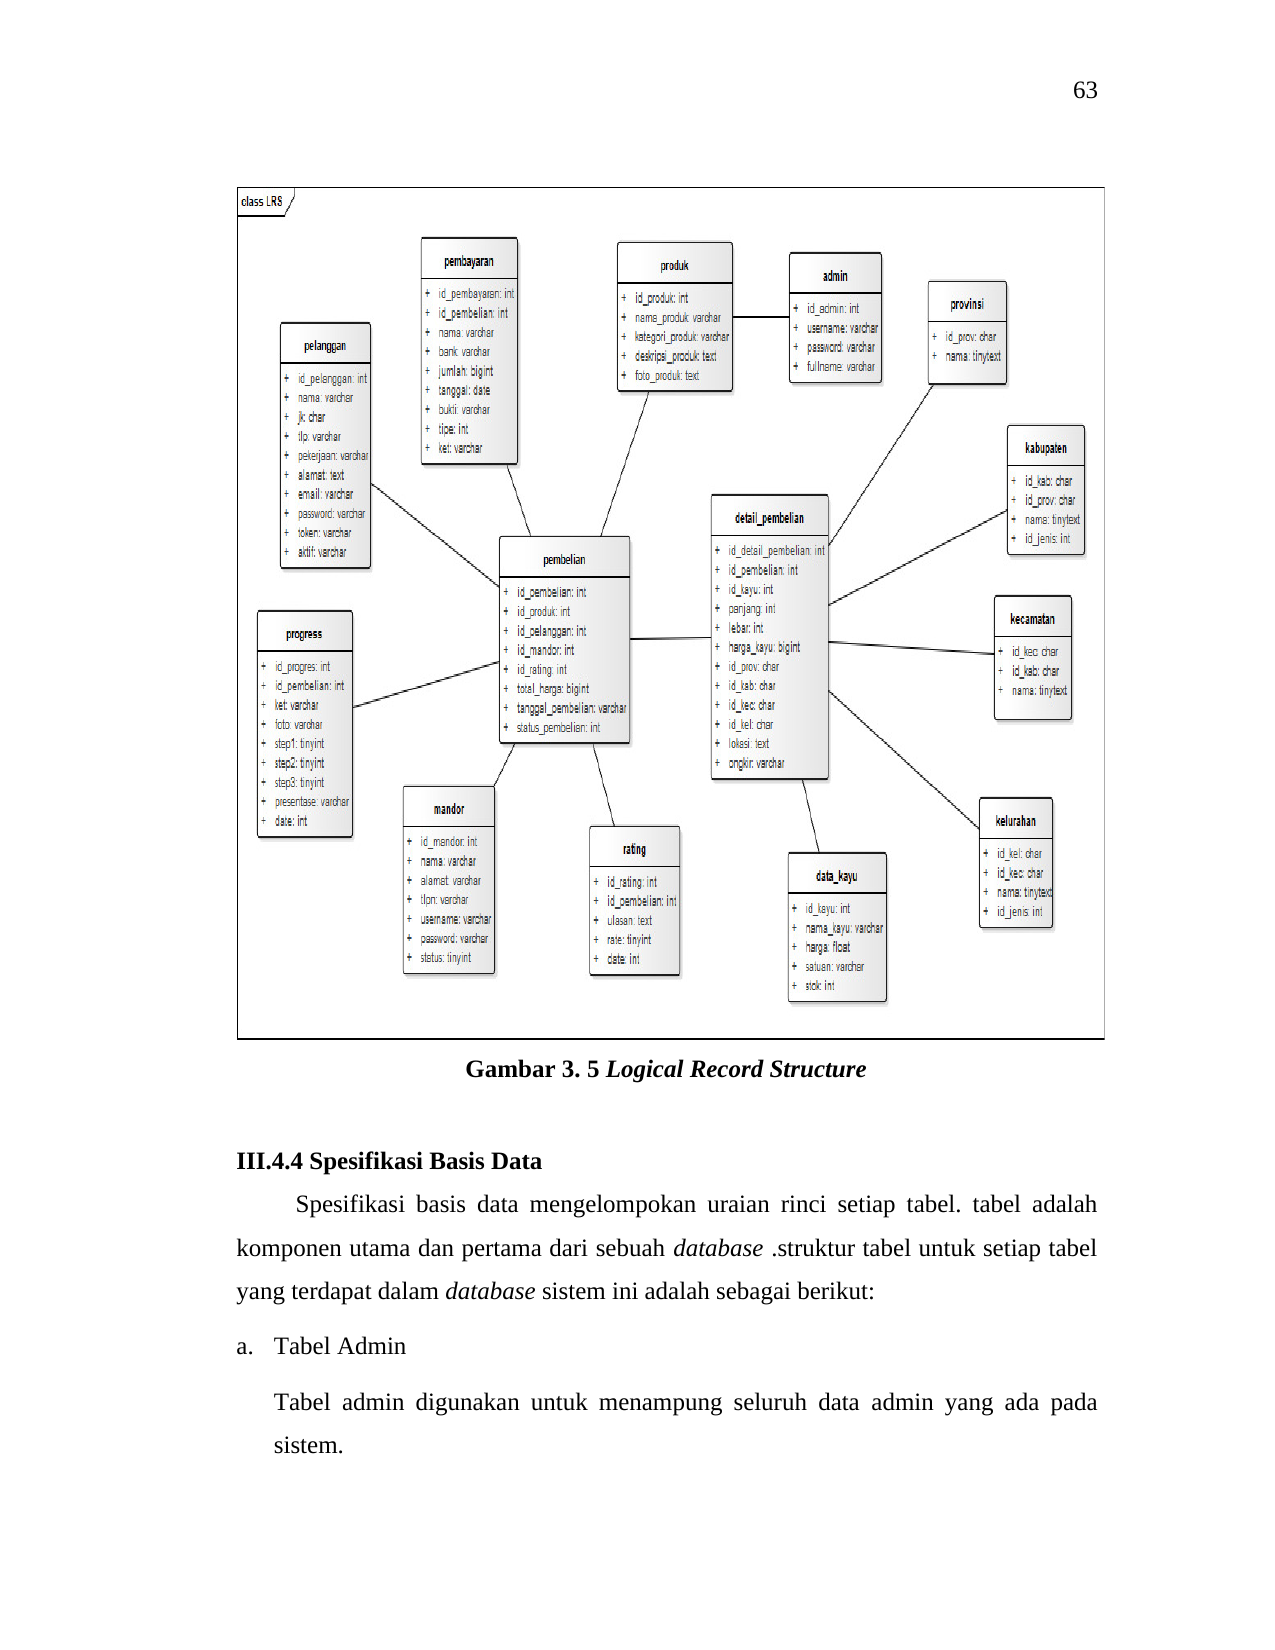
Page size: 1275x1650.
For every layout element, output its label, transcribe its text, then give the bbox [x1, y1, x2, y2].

list Tabel Admin [236, 1331, 1098, 1360]
text Spesifikasi basis data mengelompokan uraian rinci setiap tabel. tabel adalah komponen utama dan pertama dari sebuah database .struktur tabel untuk setiap tabel yang terdapat dalam database sistem ini adalah sebagai berikut: [236, 1189, 1098, 1304]
subtitle Spesifikasi Basis Data [236, 1146, 1098, 1175]
text Tabel admin digunakan untuk menampung seluruh data admin yang ada pada sistem. [274, 1387, 1098, 1459]
picture [236, 186, 1105, 1040]
